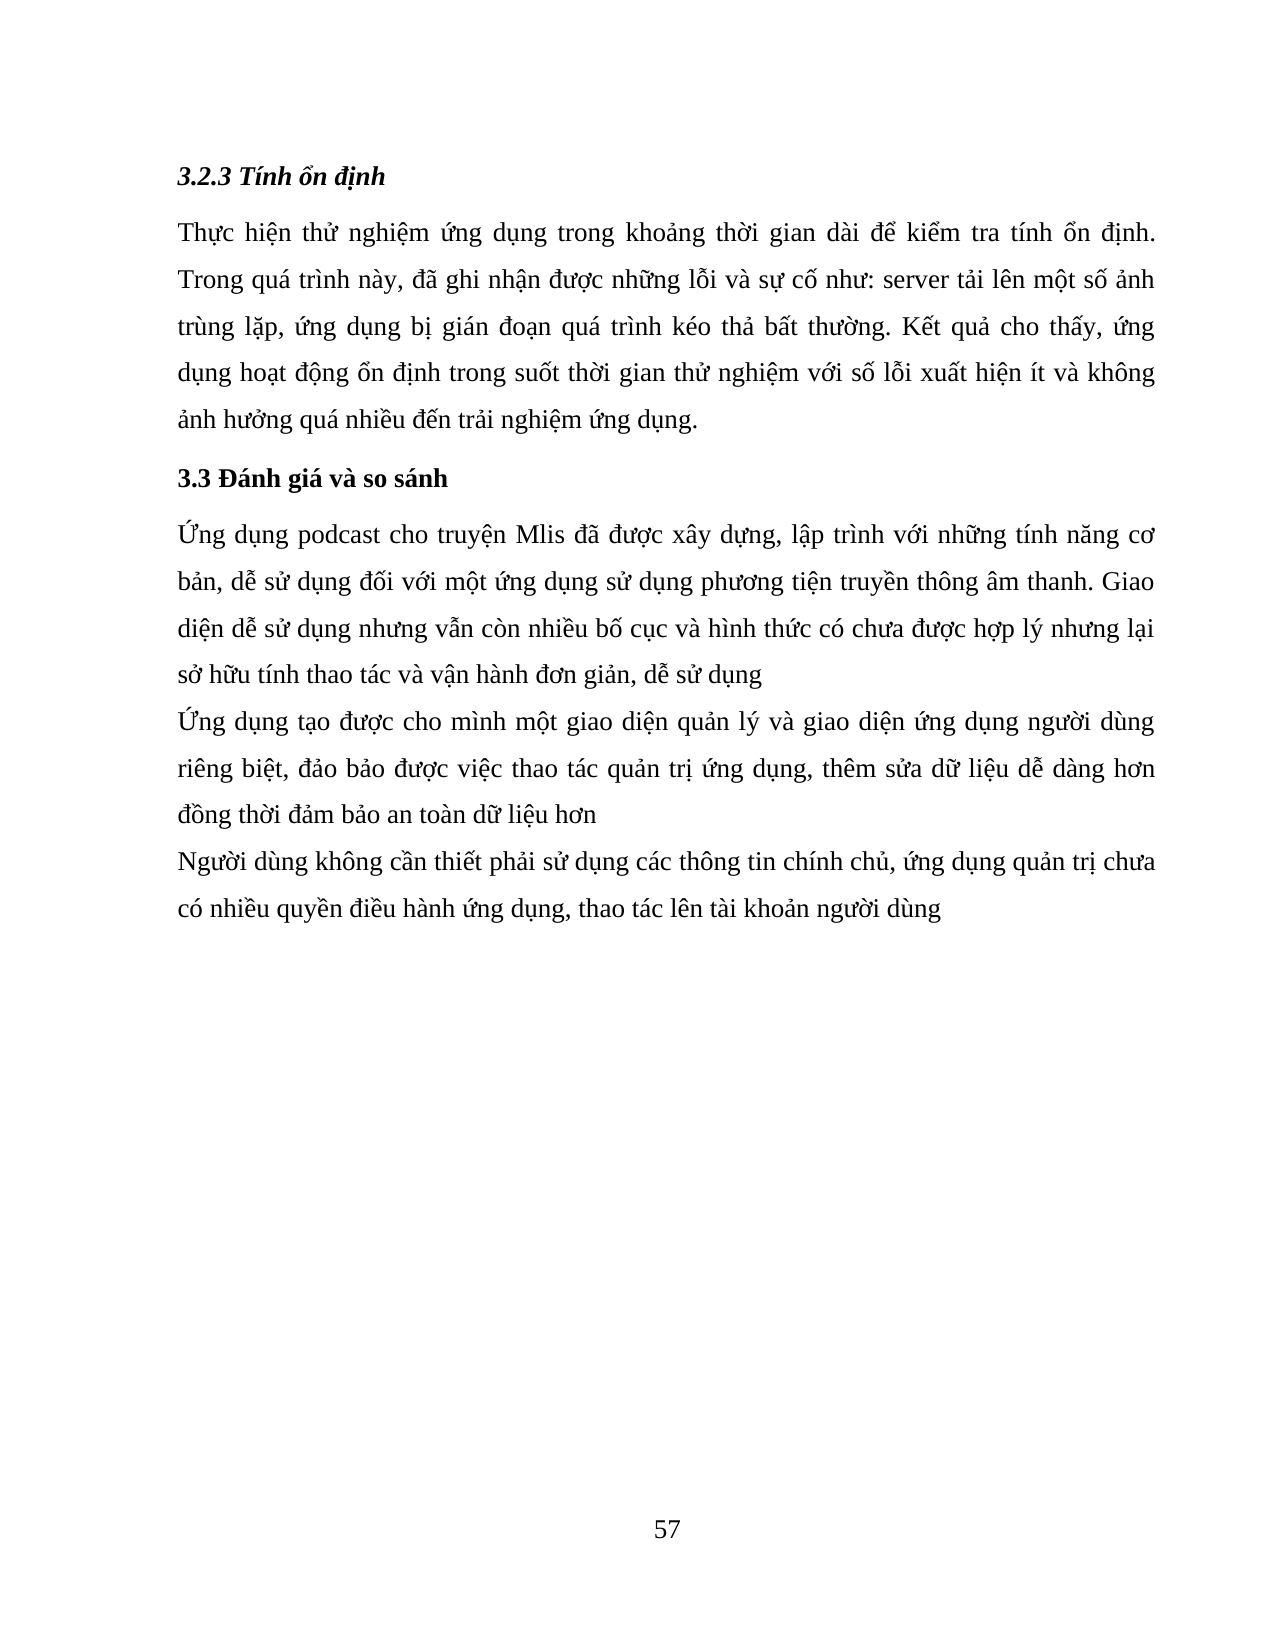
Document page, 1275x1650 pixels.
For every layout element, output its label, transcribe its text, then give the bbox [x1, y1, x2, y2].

text Ứng dụng tạo được cho mình một giao diện quản lý và giao diện ứng dụng người dùng riêng biệt, đảo bảo được việc thao tác quản trị ứng dụng, thêm sửa dữ liệu dễ dàng hơn đồng thời đảm bảo an toàn dữ liệu hơn [177, 705, 1157, 829]
text Ứng dụng podcast cho truyện Mlis đã được xây dựng, lập trình với những tính năng cơ bản, dễ sử dụng đối với một ứng dụng sử dụng phương tiện truyền thông âm thanh. Giao diện dễ sử dụng nhưng vẫn còn nhiều bố cục và hình thức có chưa được hợp lý nhưng lại sở hữu tính thao tác và vận hành đơn giản, dễ sử dụng [177, 518, 1157, 689]
subtitle Đánh giá và so sánh [177, 462, 1157, 493]
subtitle Tính ổn định [177, 160, 1157, 191]
text Người dùng không cần thiết phải sử dụng các thông tin chính chủ, ứng dụng quản trị chưa có nhiều quyền điều hành ứng dụng, thao tác lên tài khoản người dùng [177, 845, 1157, 923]
text Thực hiện thử nghiệm ứng dụng trong khoảng thời gian dài để kiểm tra tính ổn định. Trong quá trình này, đã ghi nhận được những lỗi và sự cố như: server tải lên một số ảnh trùng lặp, ứng dụng bị gián đoạn quá trình kéo thả bất thường. Kết quả cho thấy, ứng dụng hoạt động ổn định trong suốt thời gian thử nghiệm với số lỗi xuất hiện ít và không ảnh hưởng quá nhiều đến trải nghiệm ứng dụng. [177, 216, 1157, 434]
